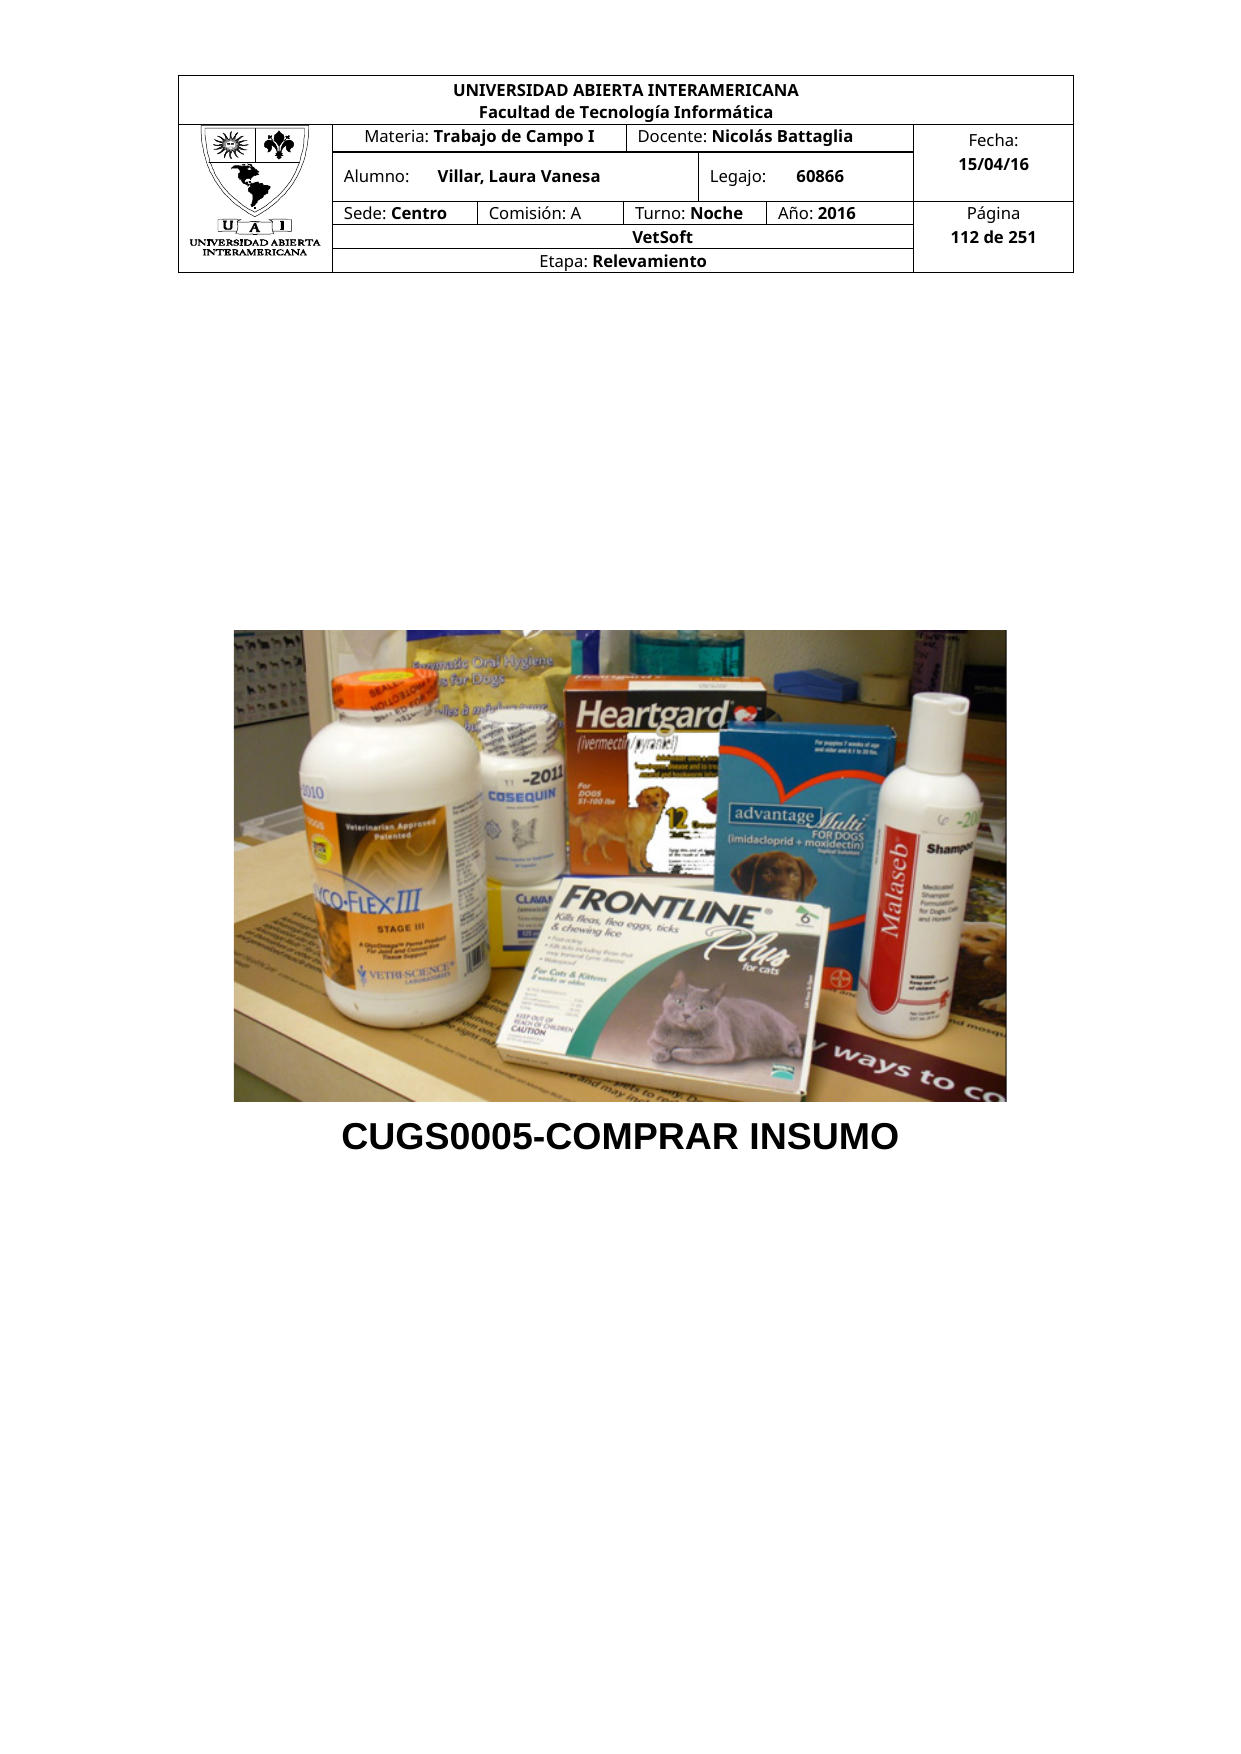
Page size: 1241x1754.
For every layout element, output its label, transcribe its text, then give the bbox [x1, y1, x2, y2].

text CUGS0005-COMPRAR INSUMO [178, 1114, 1062, 1158]
picture [233, 630, 1007, 1102]
